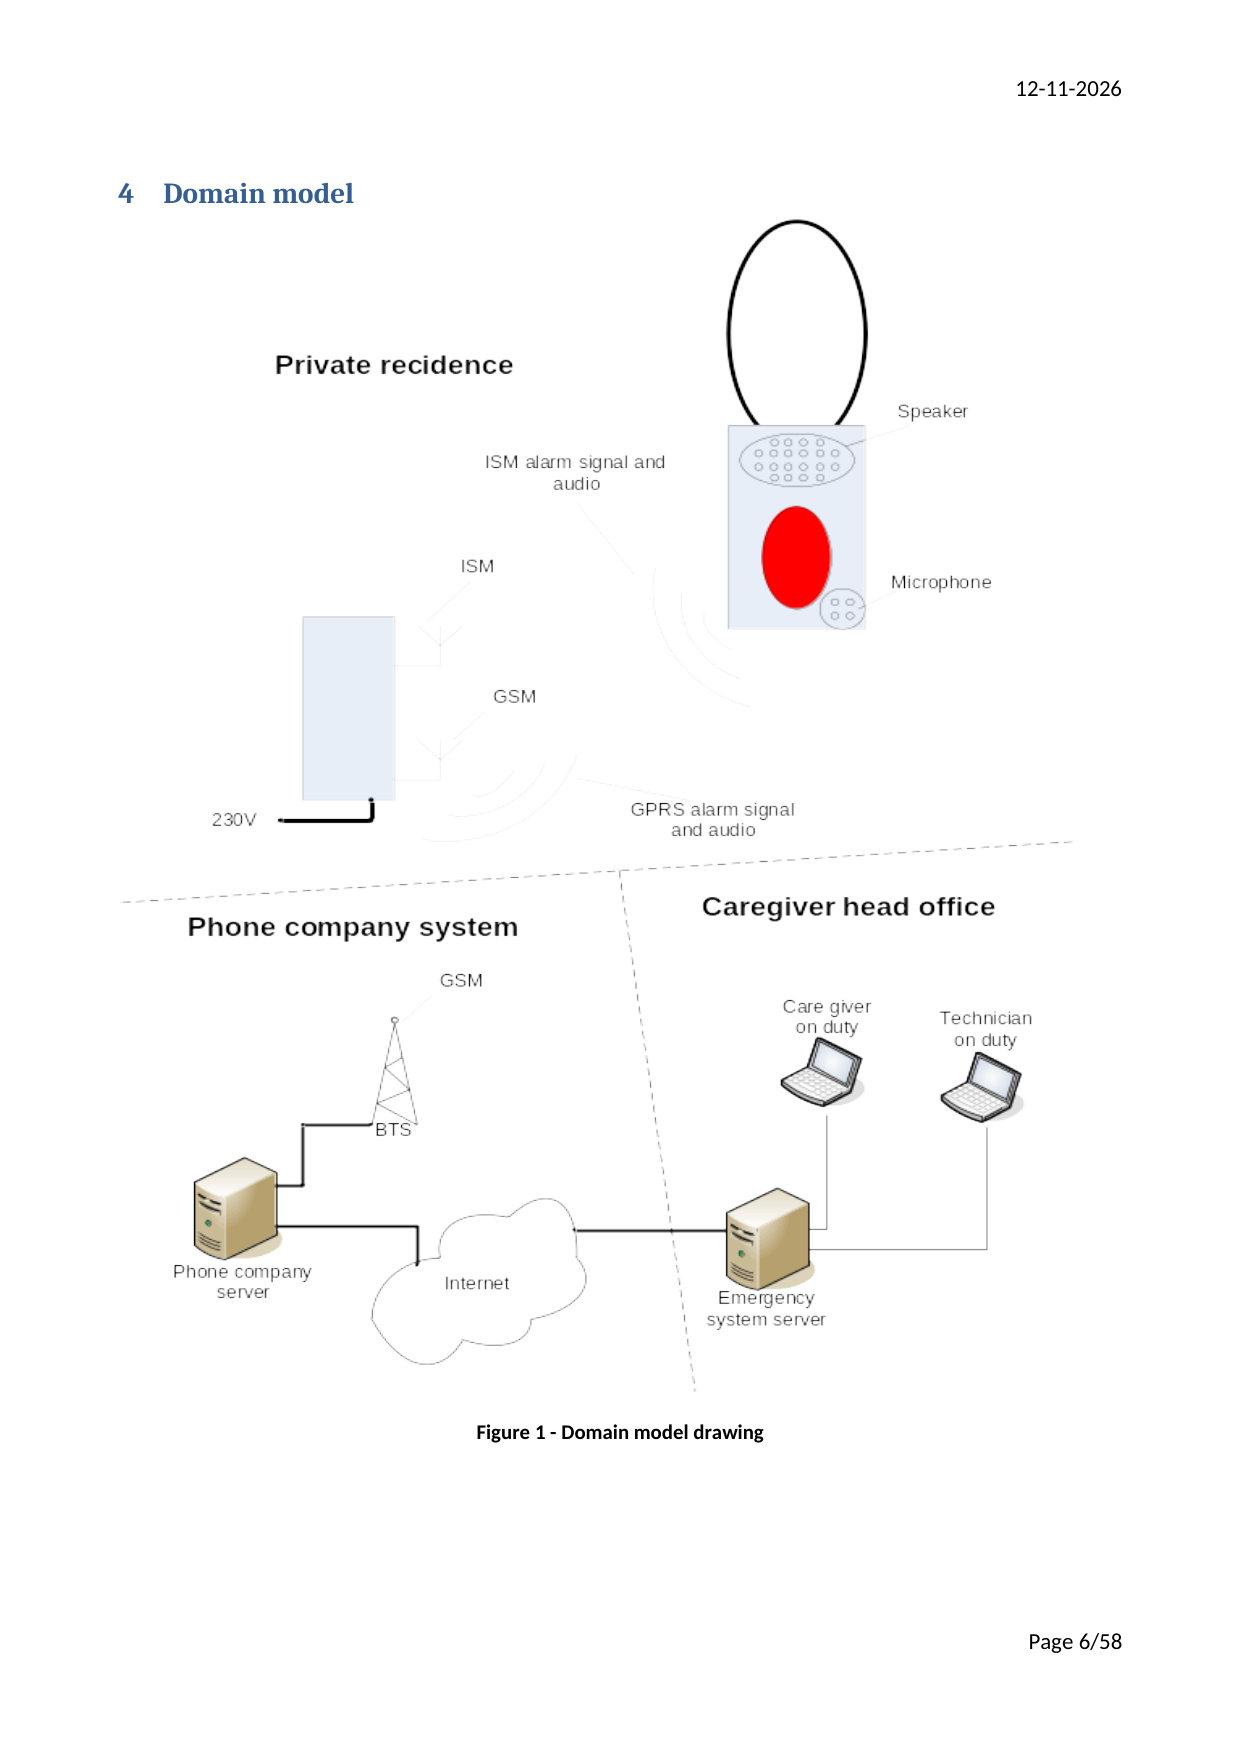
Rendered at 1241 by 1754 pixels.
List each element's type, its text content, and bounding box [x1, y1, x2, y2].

text Figure 1 - Domain model drawing [118, 1419, 1122, 1444]
subtitle Domain model [118, 177, 1122, 211]
